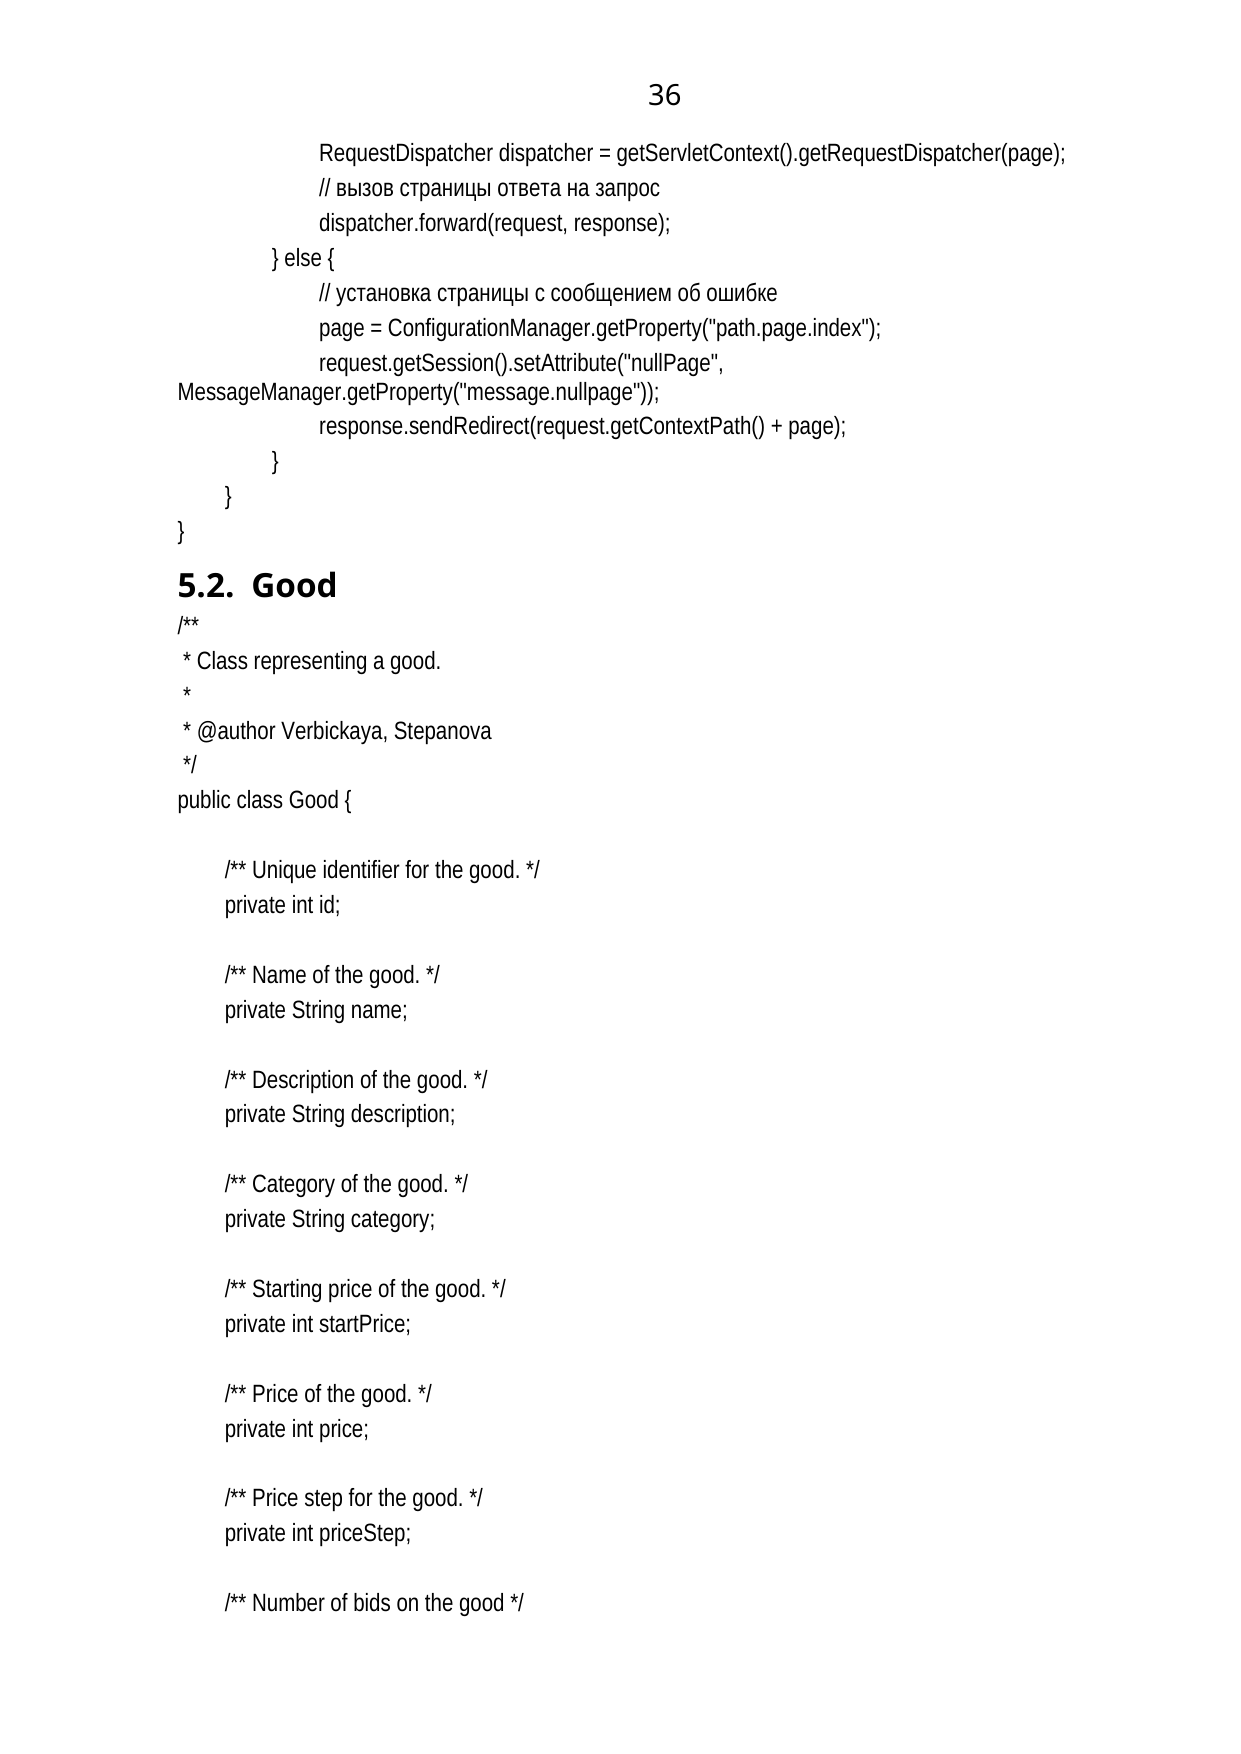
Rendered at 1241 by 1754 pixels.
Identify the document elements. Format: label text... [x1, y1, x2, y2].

text /** Price step for the good. */ [177, 1483, 1152, 1512]
text public class Good { [177, 785, 1152, 814]
text /** Price of the good. */ [177, 1379, 1152, 1407]
text private int startPrice; [177, 1309, 1152, 1337]
text /** Category of the good. */ [177, 1169, 1152, 1198]
text RequestDispatcher dispatcher = getServletContext().getRequestDispatcher(page); [177, 138, 1152, 167]
text // вызов страницы ответа на запрос [177, 173, 1152, 202]
text private String description; [177, 1099, 1152, 1128]
text private String name; [177, 995, 1152, 1023]
text private int price; [177, 1413, 1152, 1442]
text /** Name of the good. */ [177, 960, 1152, 988]
text private String category; [177, 1204, 1152, 1233]
text * Class representing a good. [177, 646, 1152, 674]
subtitle Good [177, 561, 1152, 607]
text } [177, 481, 1152, 510]
text /** Starting price of the good. */ [177, 1274, 1152, 1303]
text */ [177, 751, 1152, 779]
text private int id; [177, 890, 1152, 919]
text /** Number of bids on the good */ [177, 1588, 1152, 1617]
text * @author Verbickaya, Stepanova [177, 716, 1152, 744]
text } [177, 446, 1152, 475]
text /** Description of the good. */ [177, 1064, 1152, 1093]
text /** Unique identifier for the good. */ [177, 855, 1152, 884]
text } [177, 516, 1152, 545]
text request.getSession().setAttribute("nullPage", MessageManager.getProperty("message.nullpage")); [177, 348, 1152, 405]
text * [177, 681, 1152, 709]
text /** [177, 611, 1152, 639]
text private int priceStep; [177, 1518, 1152, 1547]
text response.sendRedirect(request.getContextPath() + page); [177, 411, 1152, 440]
text } else { [177, 243, 1152, 272]
text page = ConfigurationManager.getProperty("path.page.index"); [177, 313, 1152, 342]
text dispatcher.forward(request, response); [177, 208, 1152, 237]
text // установка страницы c cообщением об ошибке [177, 278, 1152, 307]
